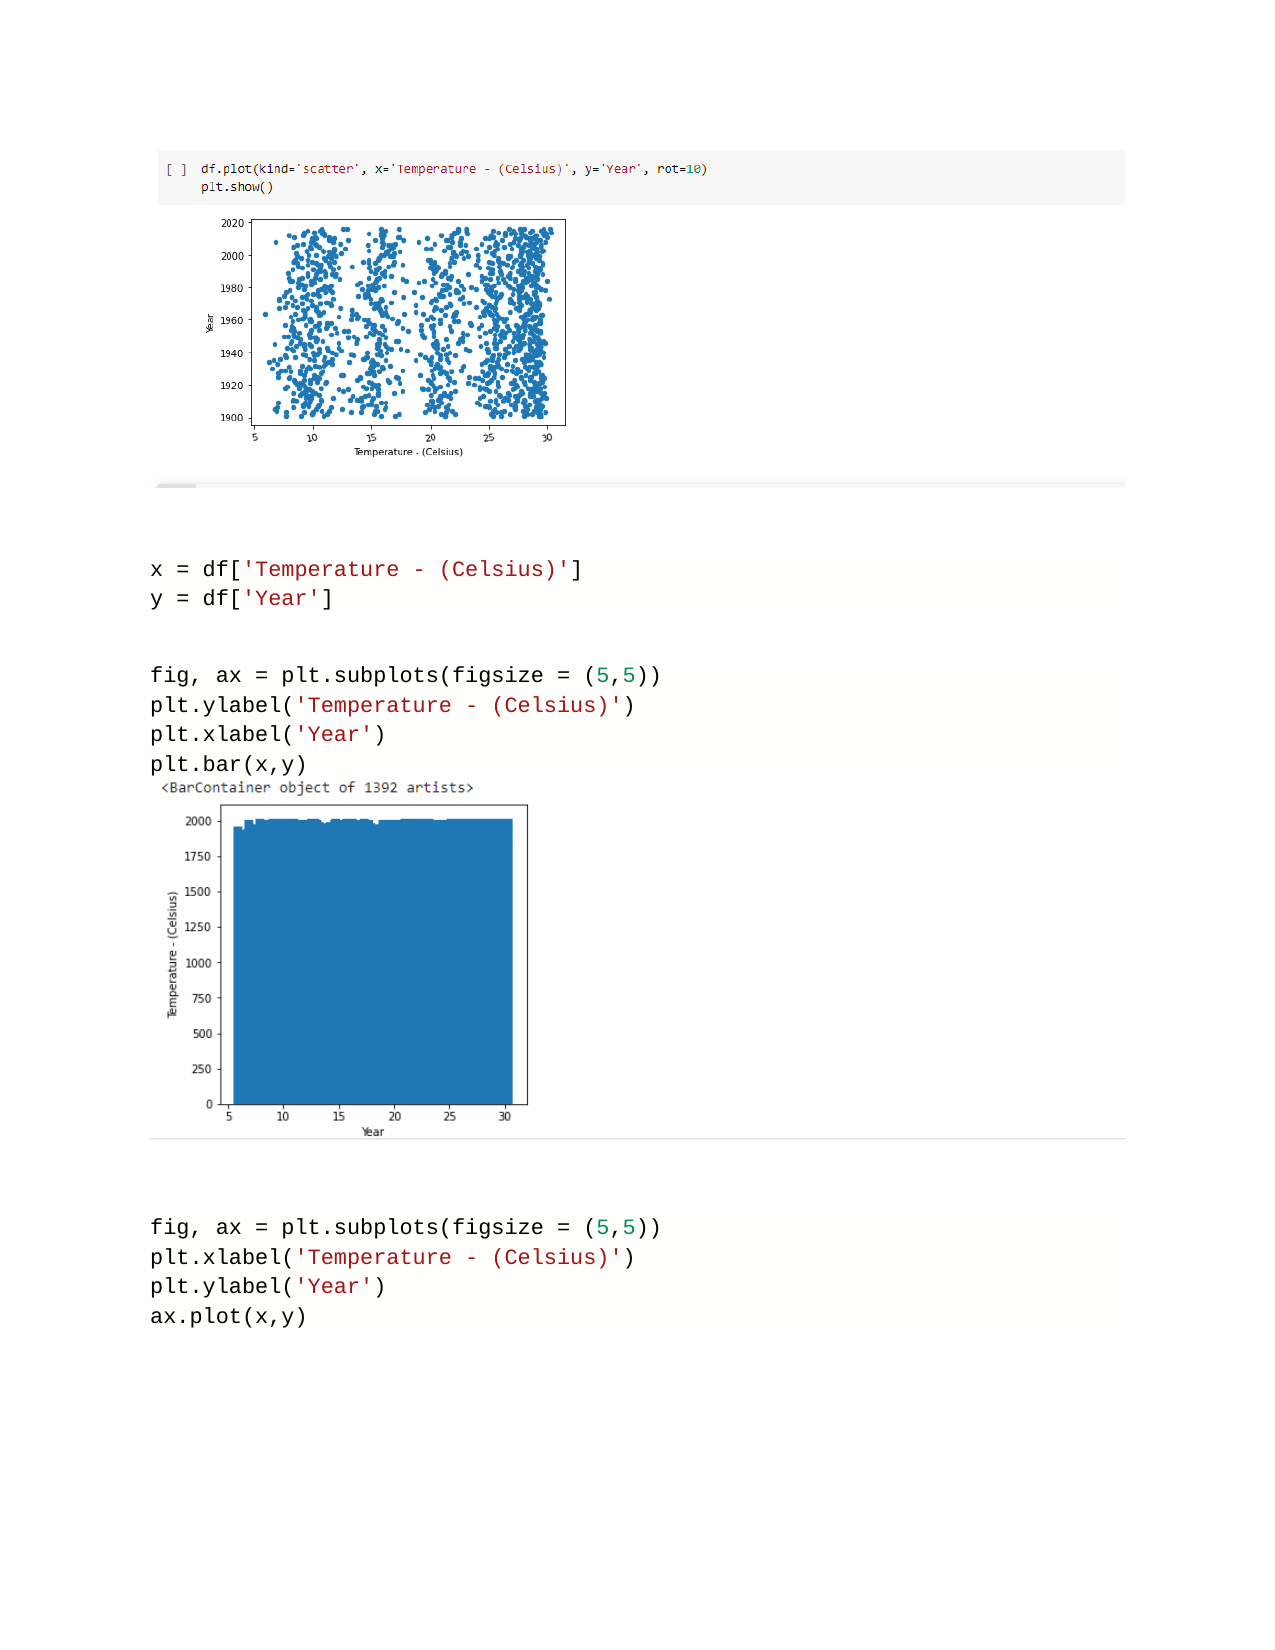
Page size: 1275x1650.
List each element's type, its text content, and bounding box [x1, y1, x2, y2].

text plt.xlabel('Year') [150, 718, 1125, 748]
picture [150, 150, 1125, 488]
text plt.xlabel('Temperature - (Celsius)') [150, 1241, 1125, 1271]
text x = df['Temperature - (Celsius)'] [150, 553, 1125, 583]
text y = df['Year'] [150, 583, 1125, 612]
text plt.ylabel('Year') [150, 1271, 1125, 1301]
text plt.bar(x,y) [150, 748, 1125, 777]
text ax.plot(x,y) [150, 1301, 1125, 1330]
picture [150, 777, 1125, 1146]
text fig, ax = plt.subplots(figsize = (5,5)) [150, 659, 1125, 689]
text plt.ylabel('Temperature - (Celsius)') [150, 689, 1125, 718]
text fig, ax = plt.subplots(figsize = (5,5)) [150, 1211, 1125, 1241]
